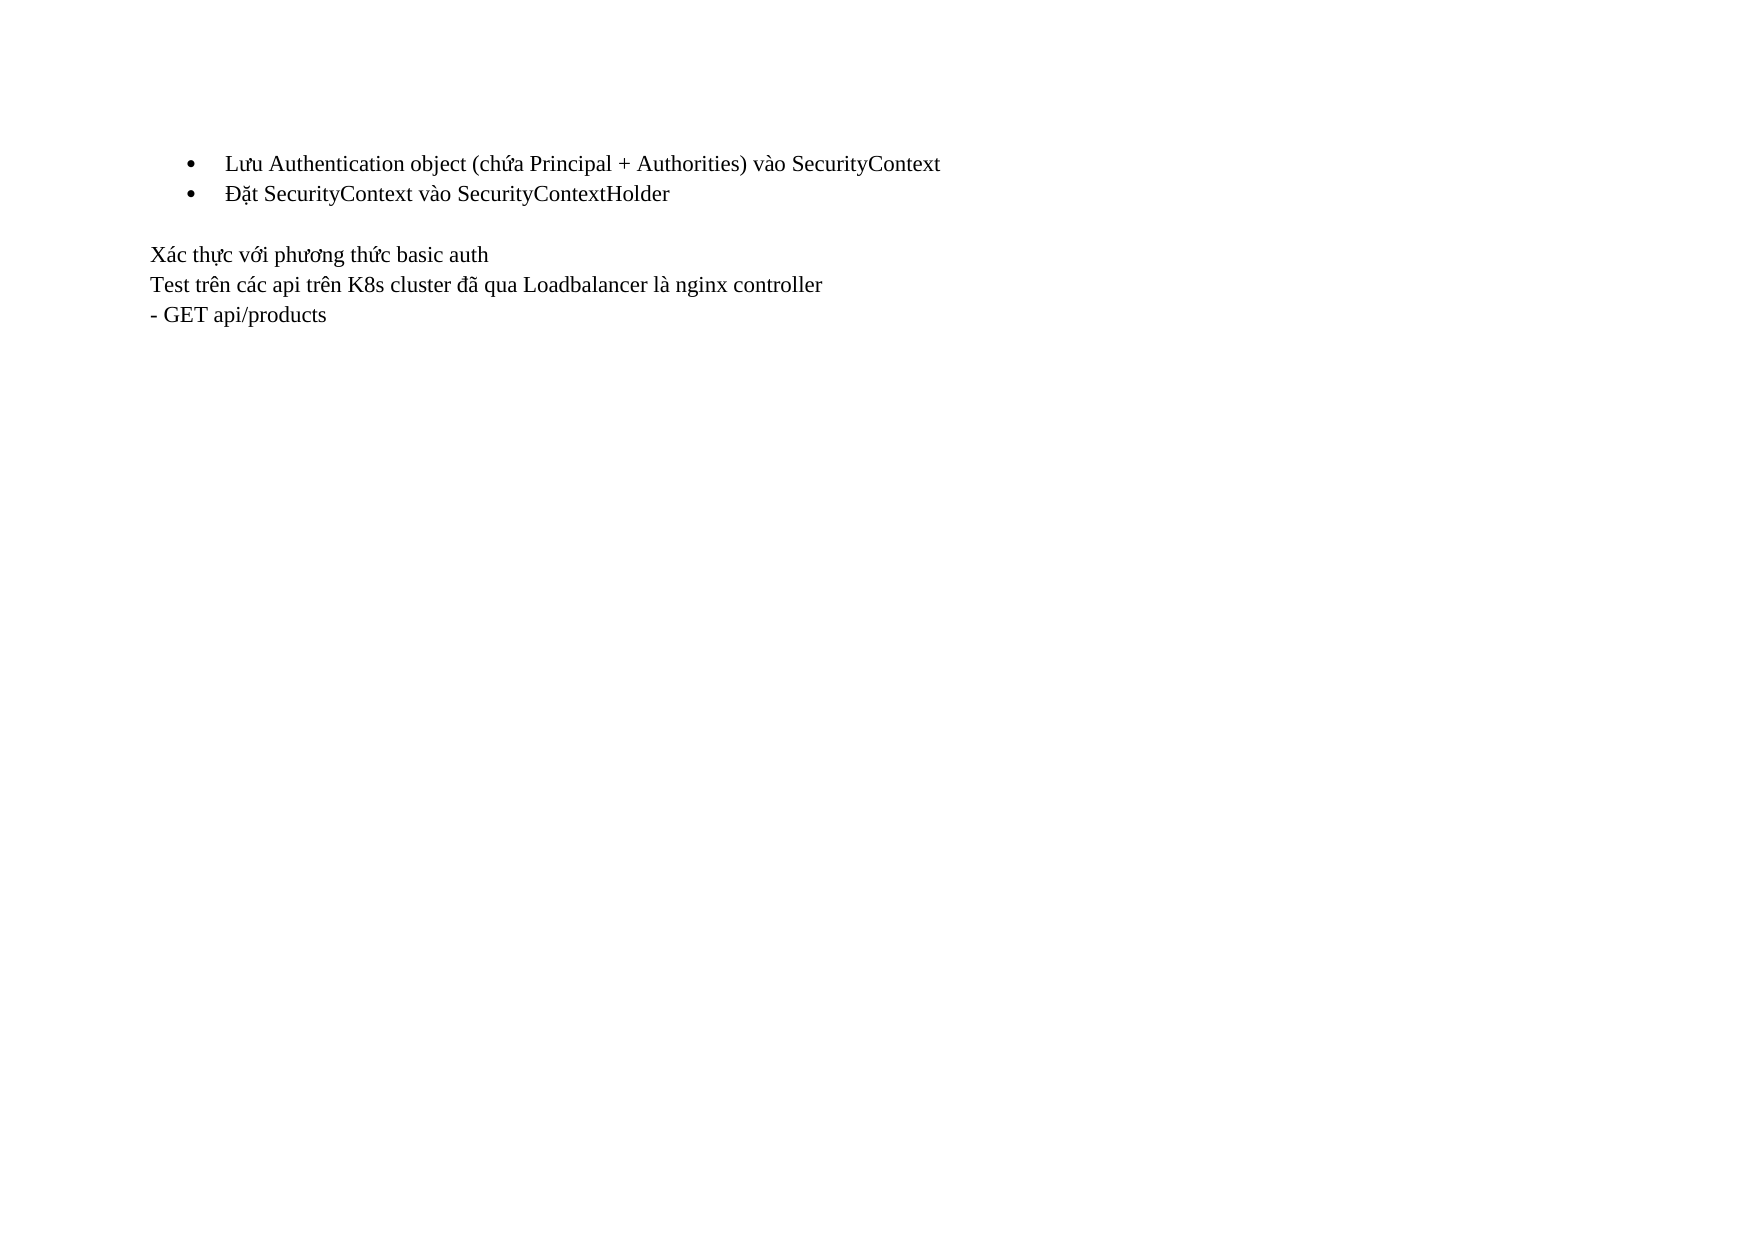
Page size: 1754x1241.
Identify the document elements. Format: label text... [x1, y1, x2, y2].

text Xác thực với phương thức basic auth [150, 241, 1604, 267]
list Đặt SecurityContext vào SecurityContextHolder [187, 180, 1604, 207]
text - GET api/products [150, 301, 1604, 327]
list Lưu Authentication object (chứa Principal + Authorities) vào SecurityContext [187, 150, 1604, 176]
text Test trên các api trên K8s cluster đã qua Loadbalancer là nginx controller [150, 271, 1604, 297]
